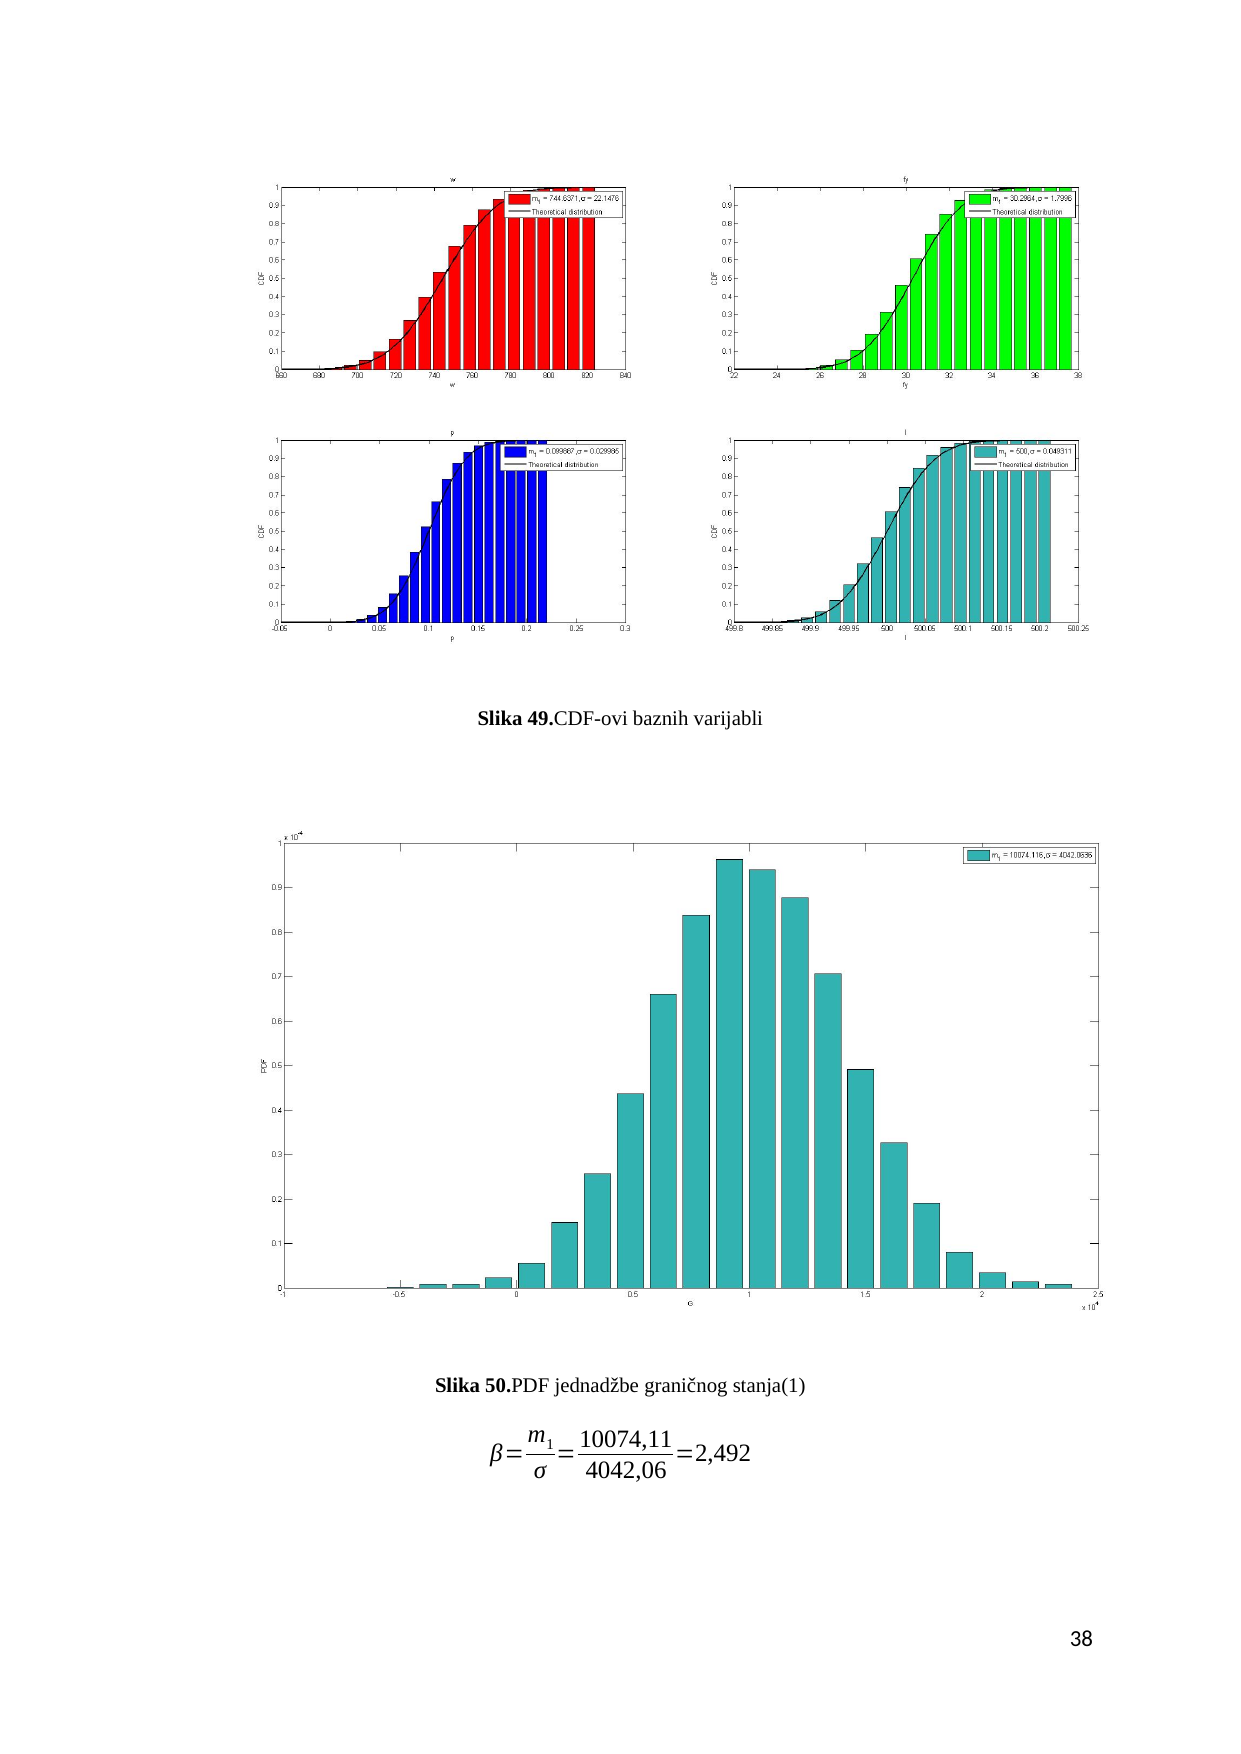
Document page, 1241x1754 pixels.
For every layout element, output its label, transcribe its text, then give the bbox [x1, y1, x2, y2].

text Slika 50.PDF jednadžbe graničnog stanja(1) [148, 1373, 1093, 1397]
picture [147, 802, 1198, 1348]
text Slika 49.CDF-ovi baznih varijabli [148, 706, 1093, 730]
picture [147, 147, 1176, 681]
